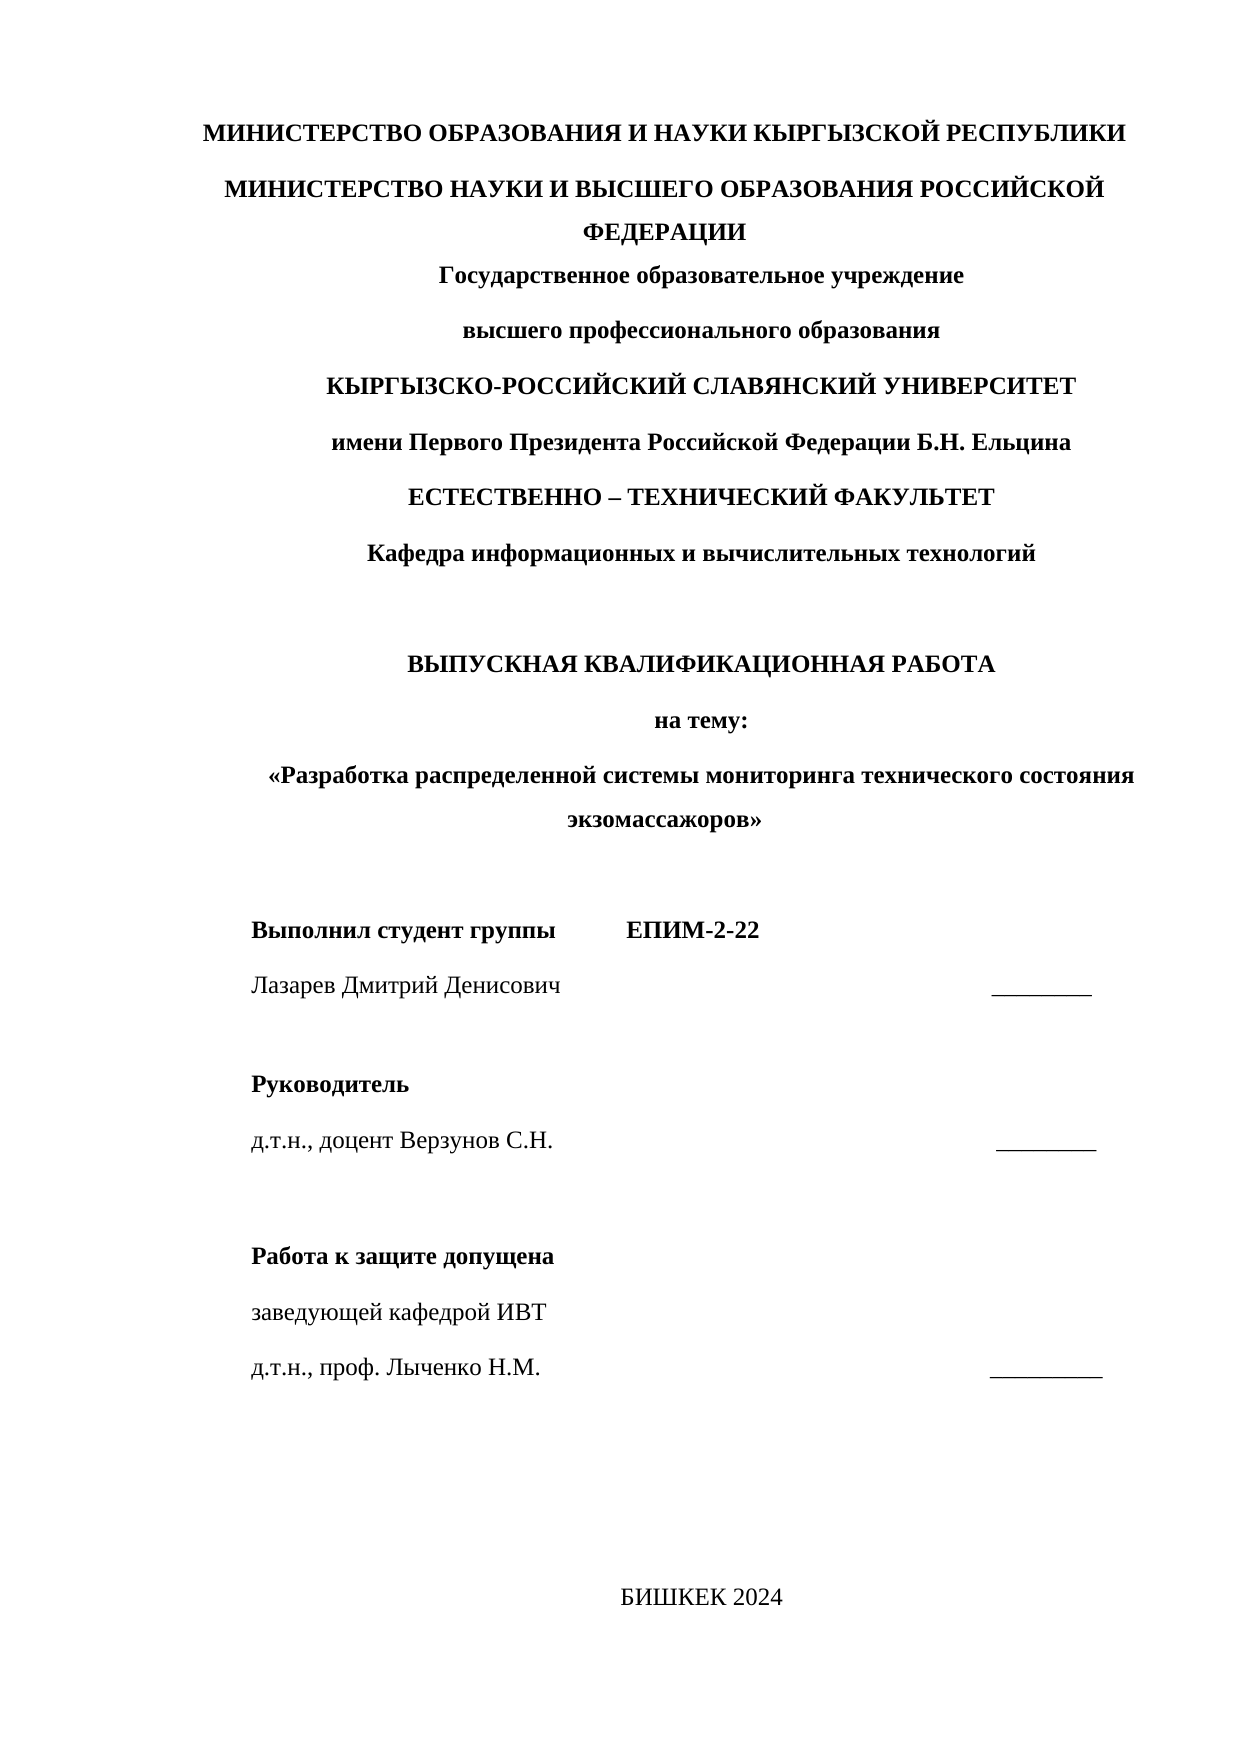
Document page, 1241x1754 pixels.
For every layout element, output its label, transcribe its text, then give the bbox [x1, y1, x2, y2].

text высшего профессионального образования [177, 316, 1152, 344]
text Кыргызско-РоссийскиЙ Славянский университет [177, 371, 1152, 400]
text имени Первого Президента Российской Федерации Б.Н. Ельцина [177, 427, 1152, 456]
text Бишкек 2024 [177, 1582, 1152, 1611]
text Государственное образовательное учреждение [177, 260, 1152, 289]
text Естественно – технический факультет [177, 482, 1152, 511]
text Выполнил студент группы ЕПИМ-2-22 [177, 915, 1152, 944]
text выпускная квалификационная работа [177, 649, 1152, 678]
text Кафедра информационных и вычислительных технологий [177, 538, 1152, 567]
text Работа к защите допущена [177, 1241, 1152, 1270]
text Министерство образования и науки Кыргызской Республики [177, 118, 1152, 147]
text д.т.н., доцент Верзунов С.Н. ________ [177, 1125, 1152, 1154]
text «Разработка распределенной системы мониторинга технического состояния экзомассажоров» [177, 761, 1152, 832]
text Министерство науки и высшего образования Российской Федерации [177, 174, 1152, 246]
text Лазарев Дмитрий Денисович ________ [177, 971, 1152, 1042]
text д.т.н., проф. Лыченко Н.М. _________ [177, 1352, 1152, 1381]
text на тему: [177, 705, 1152, 734]
text заведующей кафедрой ИВТ [177, 1297, 1152, 1325]
text Руководитель [177, 1069, 1152, 1098]
